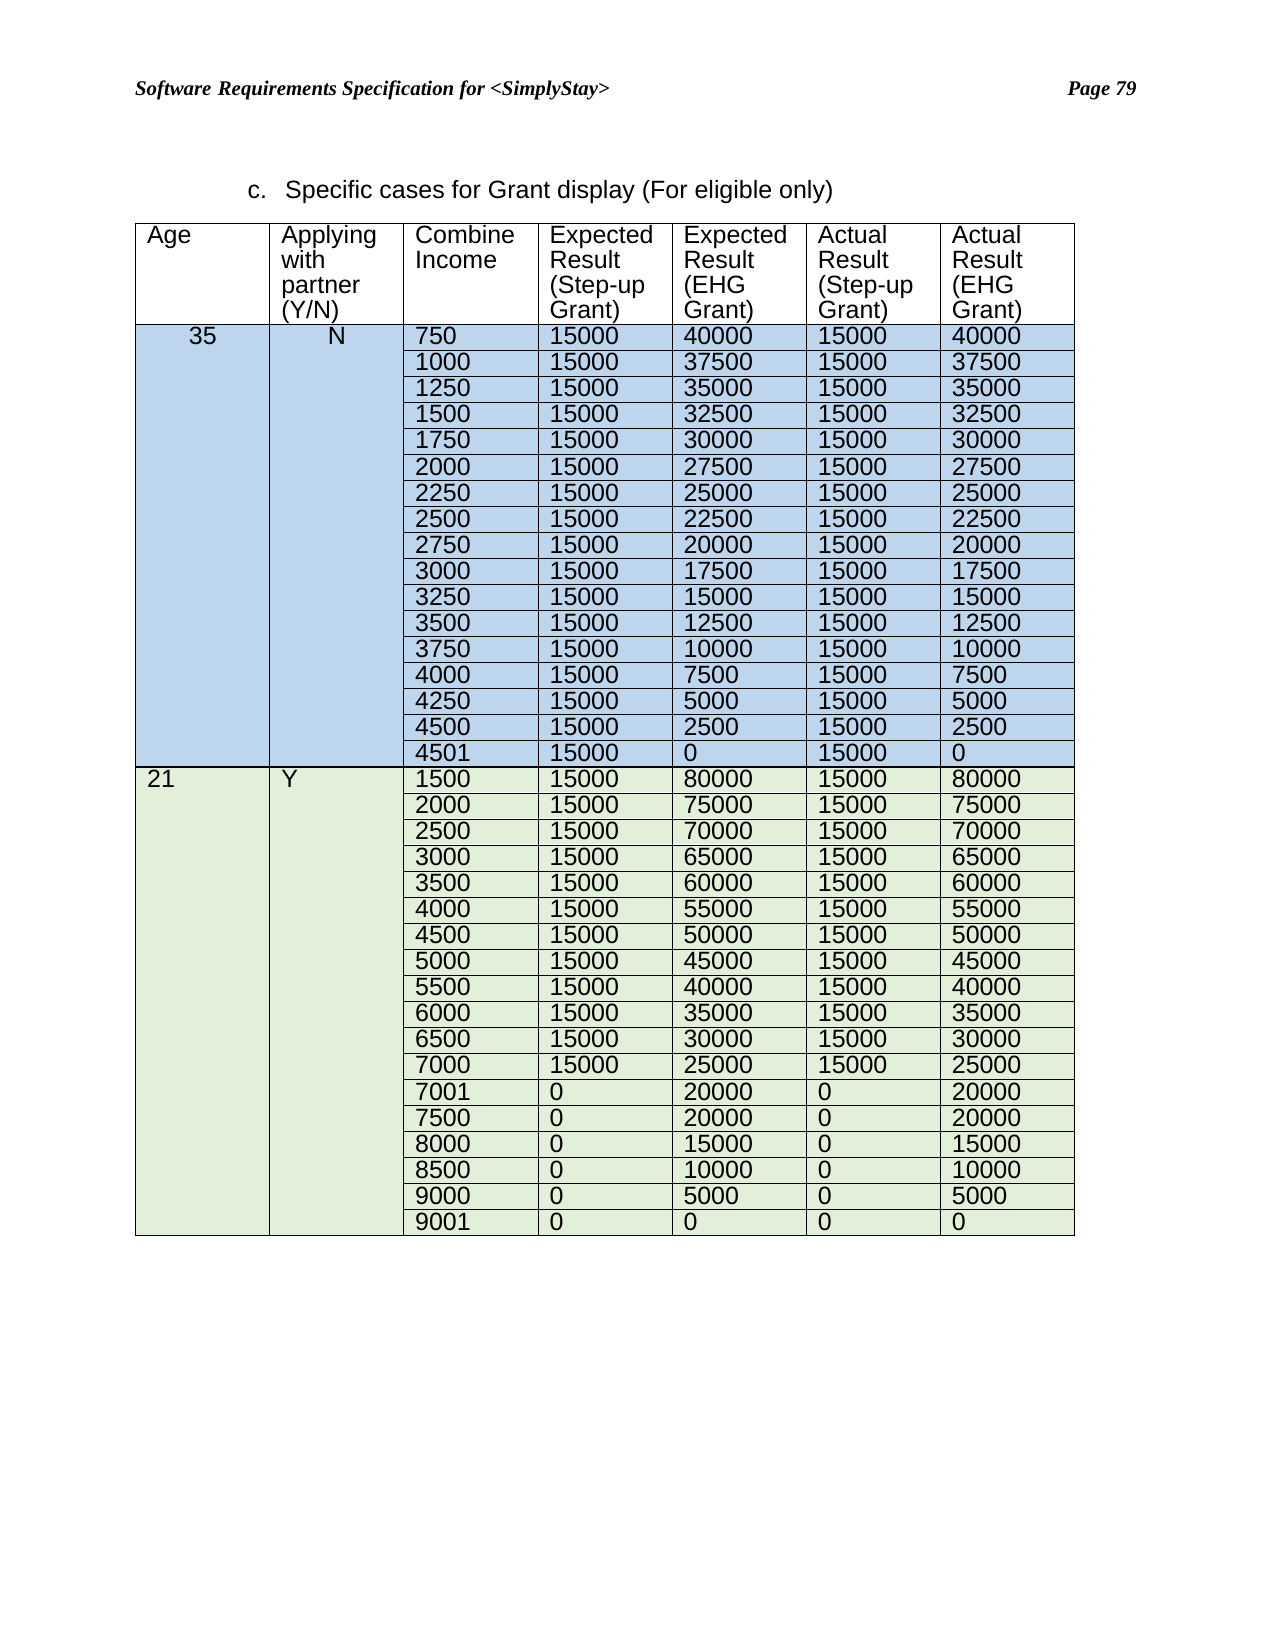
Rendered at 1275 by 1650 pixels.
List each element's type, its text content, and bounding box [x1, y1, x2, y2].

table_cell 0 [807, 1080, 940, 1105]
table_cell 15000 [807, 976, 940, 1001]
table_cell 5000 [673, 1184, 806, 1209]
table_cell 15000 [807, 507, 940, 532]
table_cell 15000 [539, 1054, 672, 1079]
table_cell 5000 [941, 1184, 1074, 1209]
table_cell 6000 [404, 1002, 538, 1027]
table_cell 22500 [941, 507, 1074, 532]
table_cell 15000 [807, 820, 940, 844]
table_cell 37500 [673, 351, 806, 376]
table_cell 15000 [807, 898, 940, 923]
table_cell 0 [807, 1184, 940, 1209]
table_cell 0 [807, 1210, 940, 1235]
table_cell 50000 [941, 924, 1074, 949]
table_cell 15000 [539, 1028, 672, 1053]
table_cell 7500 [941, 663, 1074, 688]
table_cell 60000 [941, 872, 1074, 897]
table_cell 27500 [941, 455, 1074, 480]
table_cell 4501 [404, 741, 538, 766]
table_cell 20000 [941, 1106, 1074, 1131]
table_cell 35000 [941, 1002, 1074, 1027]
table_cell 15000 [539, 611, 672, 636]
table_cell 7500 [673, 663, 806, 688]
table_cell 15000 [539, 846, 672, 871]
table_cell 25000 [673, 1054, 806, 1079]
table_cell 10000 [941, 637, 1074, 662]
table_cell 75000 [941, 794, 1074, 818]
table_cell 12500 [673, 611, 806, 636]
table_cell 15000 [539, 768, 672, 792]
table_cell 15000 [807, 768, 940, 792]
table_cell 750 [404, 325, 538, 350]
table_cell Y [270, 768, 403, 1235]
table_cell 15000 [539, 794, 672, 818]
table_cell 21 [136, 768, 269, 1235]
table_cell 0 [539, 1184, 672, 1209]
table_cell 15000 [807, 637, 940, 662]
table_cell 5000 [673, 689, 806, 714]
table_cell 12500 [941, 611, 1074, 636]
table_cell 5500 [404, 976, 538, 1001]
table_cell 15000 [539, 481, 672, 506]
table_cell 15000 [673, 1132, 806, 1157]
table_cell 15000 [807, 559, 940, 584]
table_cell 15000 [807, 1054, 940, 1079]
table_cell 15000 [539, 455, 672, 480]
table_cell 55000 [941, 898, 1074, 923]
table_cell 15000 [807, 585, 940, 610]
table_cell 15000 [539, 663, 672, 688]
table_cell 80000 [673, 768, 806, 792]
table_cell 6500 [404, 1028, 538, 1053]
table_cell 30000 [941, 429, 1074, 454]
table_cell 5000 [941, 689, 1074, 714]
table_cell 4000 [404, 663, 538, 688]
table_cell 25000 [673, 481, 806, 506]
table_header Expected Result (EHG Grant) [673, 224, 806, 324]
table_cell 45000 [941, 950, 1074, 975]
table_cell 1250 [404, 377, 538, 402]
table_cell 0 [673, 1210, 806, 1235]
table_cell 27500 [673, 455, 806, 480]
table_cell 4000 [404, 898, 538, 923]
table_cell 0 [539, 1132, 672, 1157]
table_cell 2500 [404, 820, 538, 844]
table_cell 3000 [404, 559, 538, 584]
table_cell 10000 [941, 1158, 1074, 1183]
table_cell 3750 [404, 637, 538, 662]
table_cell 15000 [539, 924, 672, 949]
table_cell 35000 [673, 1002, 806, 1027]
table_cell 15000 [807, 1028, 940, 1053]
table_cell 15000 [539, 898, 672, 923]
table_cell 10000 [673, 1158, 806, 1183]
table_cell 7500 [404, 1106, 538, 1131]
table_cell 15000 [941, 585, 1074, 610]
table_cell 32500 [941, 403, 1074, 428]
table_cell 15000 [807, 455, 940, 480]
table_cell 9000 [404, 1184, 538, 1209]
table_cell 15000 [539, 820, 672, 844]
table_cell 22500 [673, 507, 806, 532]
table_cell 37500 [941, 351, 1074, 376]
table_cell 20000 [673, 533, 806, 558]
table_header Expected Result (Step-up Grant) [539, 224, 672, 324]
table_cell 1750 [404, 429, 538, 454]
table_cell 55000 [673, 898, 806, 923]
table_cell 2750 [404, 533, 538, 558]
table_cell 0 [673, 741, 806, 766]
table_cell 15000 [539, 351, 672, 376]
table_cell 50000 [673, 924, 806, 949]
table_cell 15000 [807, 351, 940, 376]
table_cell 15000 [539, 533, 672, 558]
table_cell 15000 [807, 715, 940, 740]
table_cell 25000 [941, 481, 1074, 506]
table_cell 30000 [673, 1028, 806, 1053]
table_cell 30000 [673, 429, 806, 454]
table_cell 15000 [807, 689, 940, 714]
table_cell 15000 [807, 950, 940, 975]
table_cell 5000 [404, 950, 538, 975]
table_cell 8000 [404, 1132, 538, 1157]
table_cell 2250 [404, 481, 538, 506]
table_cell 45000 [673, 950, 806, 975]
table_cell 3000 [404, 846, 538, 871]
table_cell 15000 [807, 872, 940, 897]
table_cell 15000 [807, 794, 940, 818]
table_cell 15000 [539, 429, 672, 454]
table_cell 65000 [673, 846, 806, 871]
table_cell 15000 [673, 585, 806, 610]
table_header Actual Result (EHG Grant) [941, 224, 1074, 324]
table_header Applying with partner (Y/N) [270, 224, 403, 324]
table_cell 15000 [539, 377, 672, 402]
table_cell 35 [136, 325, 269, 766]
table_cell 70000 [941, 820, 1074, 844]
table_cell 15000 [539, 976, 672, 1001]
table_cell 4250 [404, 689, 538, 714]
table_cell 15000 [807, 325, 940, 350]
table_cell 4500 [404, 715, 538, 740]
table_cell 7001 [404, 1080, 538, 1105]
table_cell 0 [807, 1132, 940, 1157]
table_cell 20000 [941, 1080, 1074, 1105]
table_cell 15000 [539, 872, 672, 897]
table_cell 75000 [673, 794, 806, 818]
table_cell 15000 [941, 1132, 1074, 1157]
table_cell 1000 [404, 351, 538, 376]
table_cell 0 [941, 1210, 1074, 1235]
table_cell 1500 [404, 403, 538, 428]
table_cell 15000 [807, 846, 940, 871]
table_cell 2500 [941, 715, 1074, 740]
table_cell 15000 [539, 585, 672, 610]
table_header Combine Income [404, 224, 538, 324]
table_cell 0 [807, 1158, 940, 1183]
table_cell 20000 [673, 1080, 806, 1105]
table_cell 15000 [539, 715, 672, 740]
table_cell 3500 [404, 872, 538, 897]
table_cell 25000 [941, 1054, 1074, 1079]
table_cell 15000 [539, 637, 672, 662]
table_cell 3500 [404, 611, 538, 636]
table_cell 0 [539, 1158, 672, 1183]
table_cell 15000 [807, 533, 940, 558]
table_cell 17500 [673, 559, 806, 584]
table_cell 2000 [404, 794, 538, 818]
table_cell 2000 [404, 455, 538, 480]
table_cell 15000 [807, 377, 940, 402]
table_header Age [136, 224, 269, 324]
table_cell 60000 [673, 872, 806, 897]
table_cell 40000 [673, 976, 806, 1001]
table_cell 0 [539, 1106, 672, 1131]
table_cell 70000 [673, 820, 806, 844]
table_cell 1500 [404, 768, 538, 792]
list Specific cases for Grant display (For eligible only) [247, 175, 1140, 204]
table_cell 80000 [941, 768, 1074, 792]
table_cell 15000 [807, 481, 940, 506]
table_cell 40000 [941, 325, 1074, 350]
table_cell 3250 [404, 585, 538, 610]
table_cell 15000 [807, 663, 940, 688]
table_cell 15000 [539, 741, 672, 766]
table_cell 32500 [673, 403, 806, 428]
table_cell 15000 [539, 507, 672, 532]
table_cell 15000 [539, 1002, 672, 1027]
table_cell 35000 [941, 377, 1074, 402]
table_cell 15000 [807, 924, 940, 949]
table_header Actual Result (Step-up Grant) [807, 224, 940, 324]
table_cell 15000 [539, 403, 672, 428]
table_cell 17500 [941, 559, 1074, 584]
table_cell 2500 [404, 507, 538, 532]
table_cell 15000 [539, 950, 672, 975]
table_cell 40000 [941, 976, 1074, 1001]
table_cell 15000 [807, 429, 940, 454]
table_cell 15000 [807, 403, 940, 428]
table_cell 20000 [673, 1106, 806, 1131]
table_cell 35000 [673, 377, 806, 402]
table_cell 9001 [404, 1210, 538, 1235]
table_cell 0 [941, 741, 1074, 766]
table_cell 0 [539, 1080, 672, 1105]
table_cell N [270, 325, 403, 766]
table_cell 65000 [941, 846, 1074, 871]
table_cell 2500 [673, 715, 806, 740]
table_cell 15000 [539, 689, 672, 714]
table_cell 15000 [807, 741, 940, 766]
table_cell 7000 [404, 1054, 538, 1079]
table_cell 20000 [941, 533, 1074, 558]
table_cell 15000 [807, 1002, 940, 1027]
table_cell 40000 [673, 325, 806, 350]
table_cell 15000 [539, 559, 672, 584]
table_cell 8500 [404, 1158, 538, 1183]
table_cell 0 [539, 1210, 672, 1235]
table_cell 30000 [941, 1028, 1074, 1053]
table_cell 15000 [539, 325, 672, 350]
table_cell 10000 [673, 637, 806, 662]
table_cell 0 [807, 1106, 940, 1131]
table_cell 4500 [404, 924, 538, 949]
table_cell 15000 [807, 611, 940, 636]
